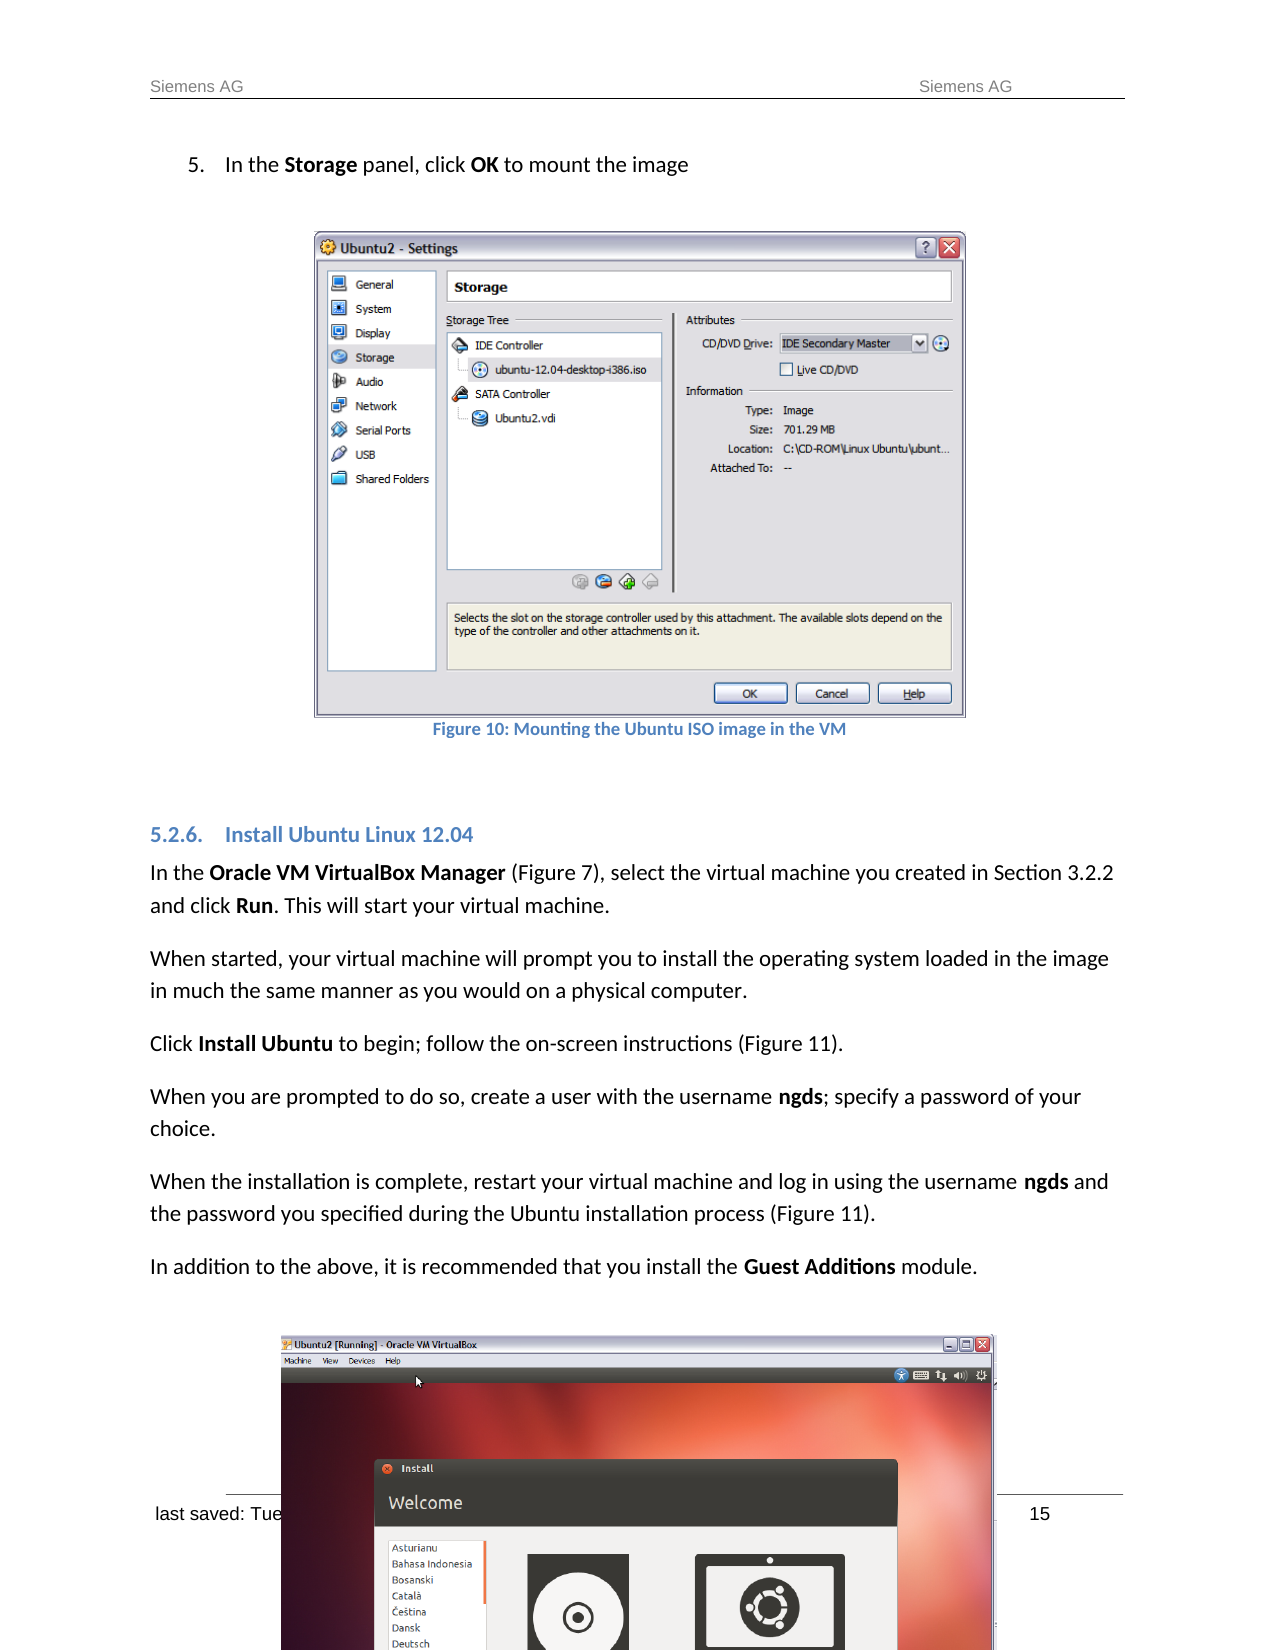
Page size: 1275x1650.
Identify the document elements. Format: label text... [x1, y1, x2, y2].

text In the Oracle VM VirtualBox Manager (Figure 7), select the virtual machine you created in Section 3.2.2 and click Run. This will start your virtual machine. [150, 858, 1125, 919]
text In addition to the above, it is recommended that you install the Guest Additions module. [150, 1252, 1125, 1280]
list In the Storage panel, click OK to mount the image [187, 151, 1125, 178]
text When you are prompted to do so, create a user with the username ngds; specify a password of your choice. [150, 1082, 1125, 1142]
text When started, your virtual machine will prompt you to install the operating system loaded in the image in much the same manner as you would on a physical computer. [150, 944, 1125, 1004]
picture [281, 1334, 997, 1650]
text When the installation is complete, restart your virtual machine and log in using the username ngds and the password you specified during the Ubuntu installation process (Figure 11). [150, 1167, 1125, 1227]
text Click Install Ubuntu to begin; follow the on-screen instructions (Figure 11). [150, 1029, 1125, 1057]
picture [314, 231, 966, 717]
subtitle Install Ubuntu Linux 12.04 [150, 820, 1125, 848]
